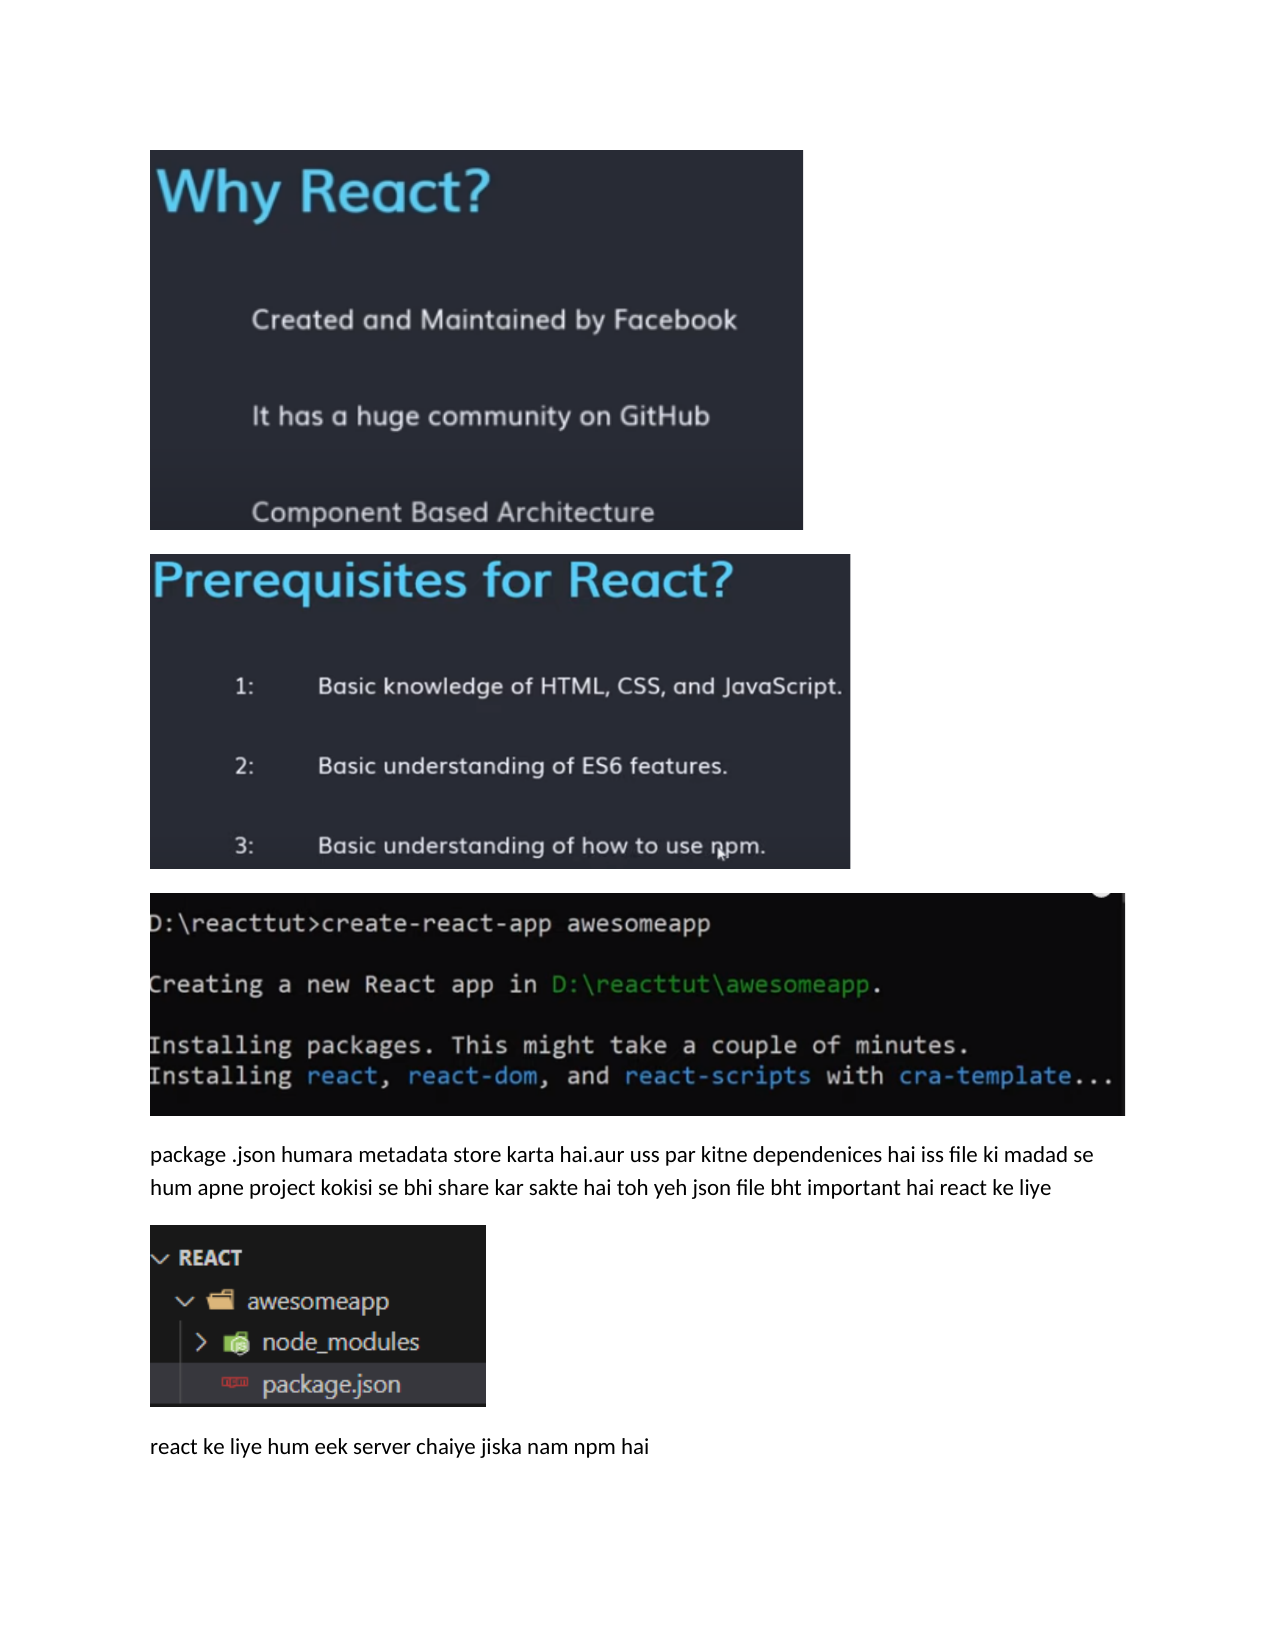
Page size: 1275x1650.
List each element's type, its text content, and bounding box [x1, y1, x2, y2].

picture [150, 150, 804, 530]
picture [150, 893, 1125, 1116]
picture [150, 554, 851, 869]
text react ke liye hum eek server chaiye jiska nam npm hai [150, 1432, 1125, 1460]
picture [150, 1225, 486, 1407]
text package .json humara metadata store karta hai.aur uss par kitne dependenices hai iss file ki madad se hum apne project kokisi se bhi share kar sakte hai toh yeh json file bht important hai react ke liye [150, 1141, 1125, 1201]
